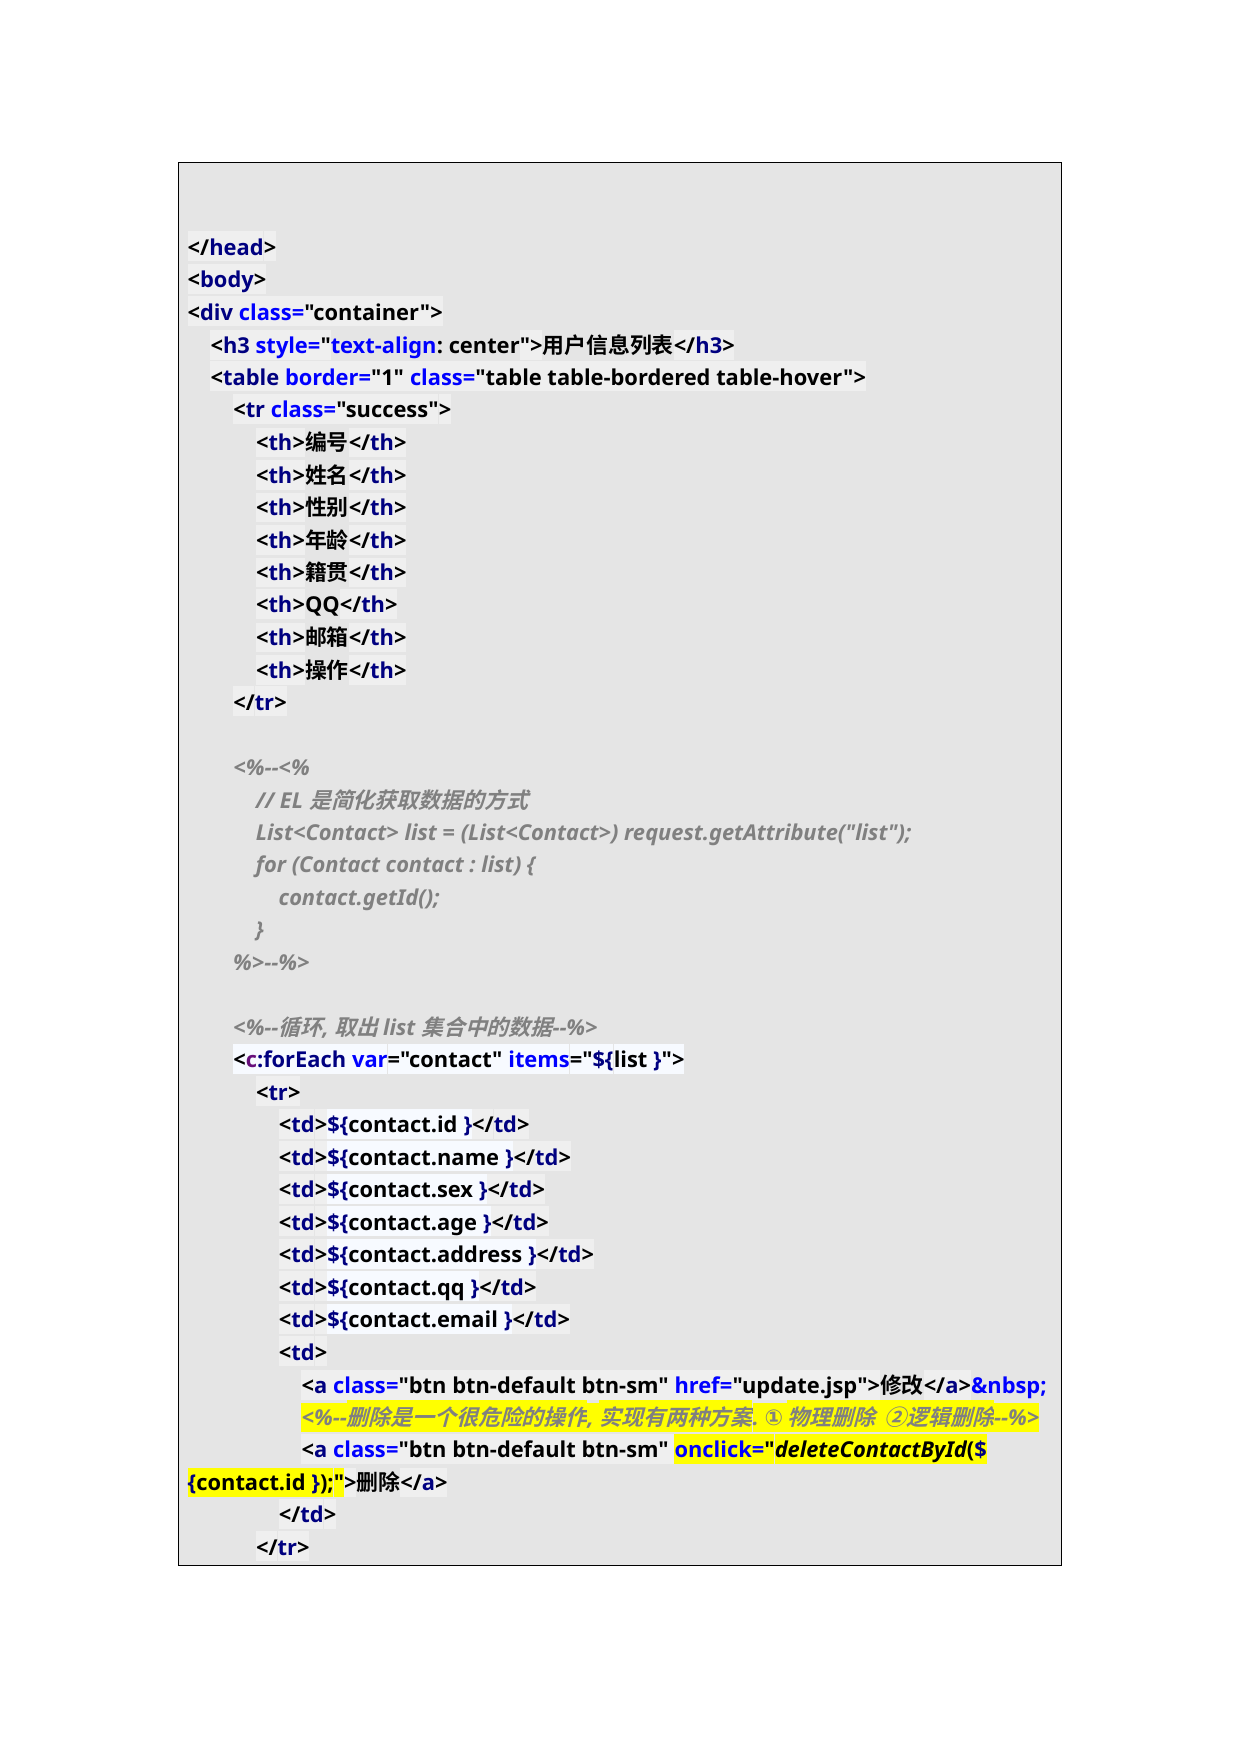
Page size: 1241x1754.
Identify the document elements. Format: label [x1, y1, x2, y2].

text [179, 163, 1061, 1565]
